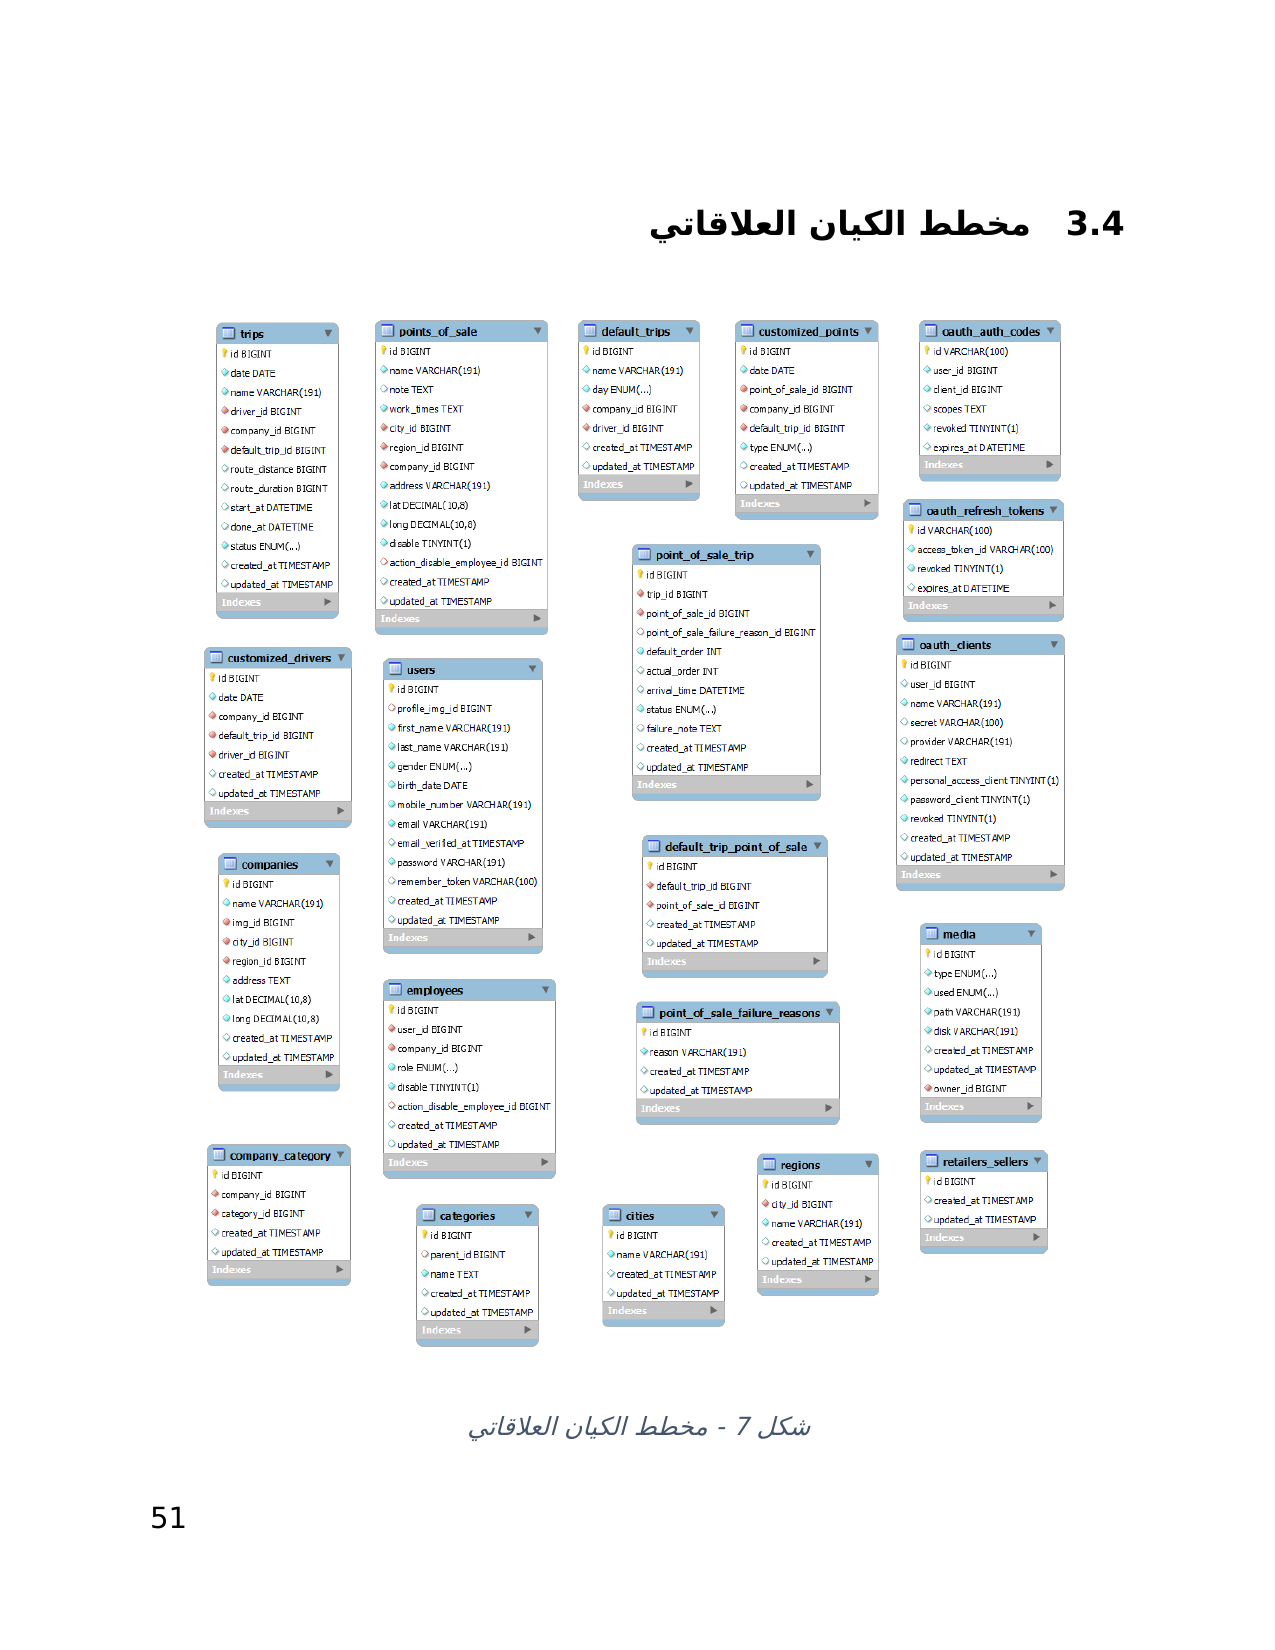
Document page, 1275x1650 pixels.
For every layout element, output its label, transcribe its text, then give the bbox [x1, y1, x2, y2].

title 3.4 مخطط الكيان العلاقاتي [150, 204, 1125, 243]
picture [167, 268, 1107, 1396]
